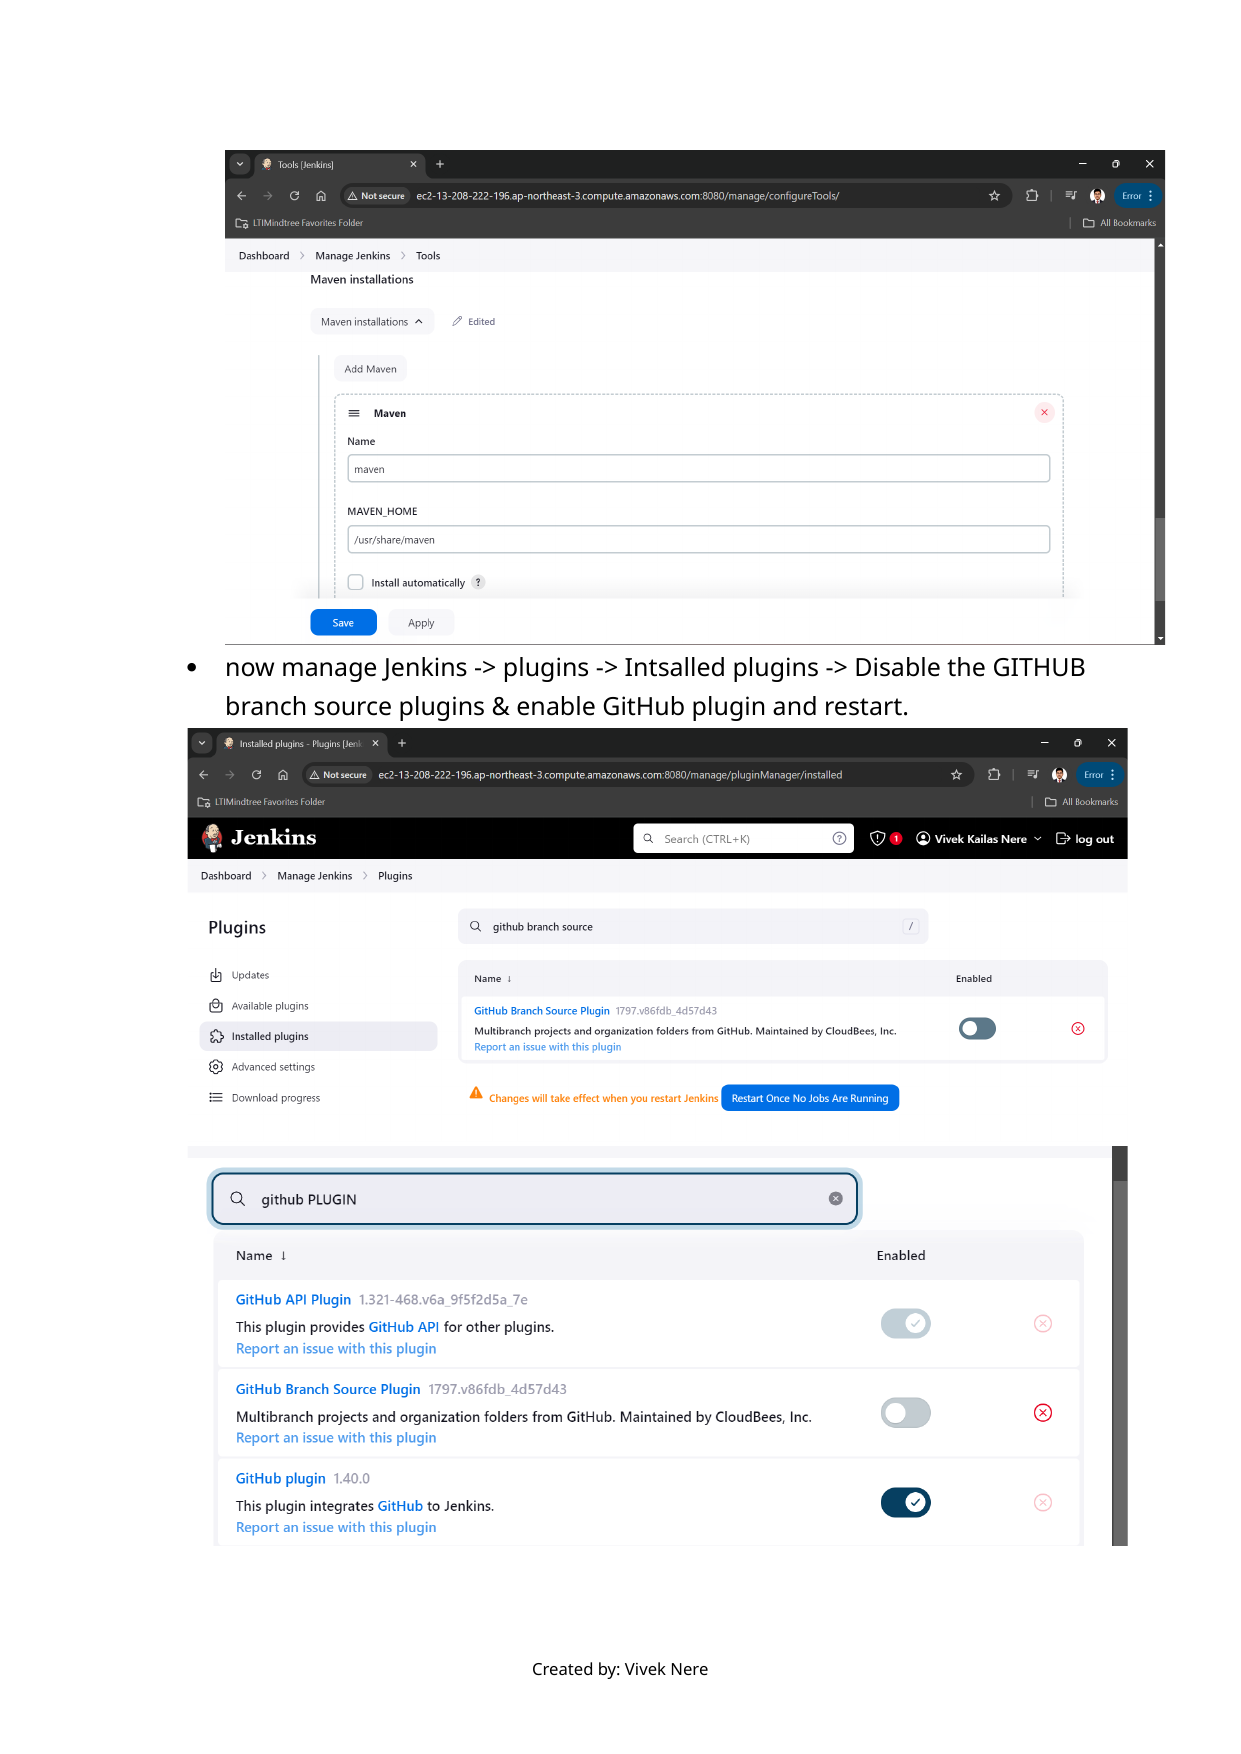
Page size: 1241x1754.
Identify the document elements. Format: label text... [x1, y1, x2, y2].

list now manage Jenkins -> plugins -> Intsalled plugins -> Disable the GITHUB branch source plugins & enable GitHub plugin and restart. [187, 650, 1090, 723]
picture [187, 728, 1128, 1142]
picture [225, 150, 1166, 645]
picture [187, 1146, 1128, 1546]
